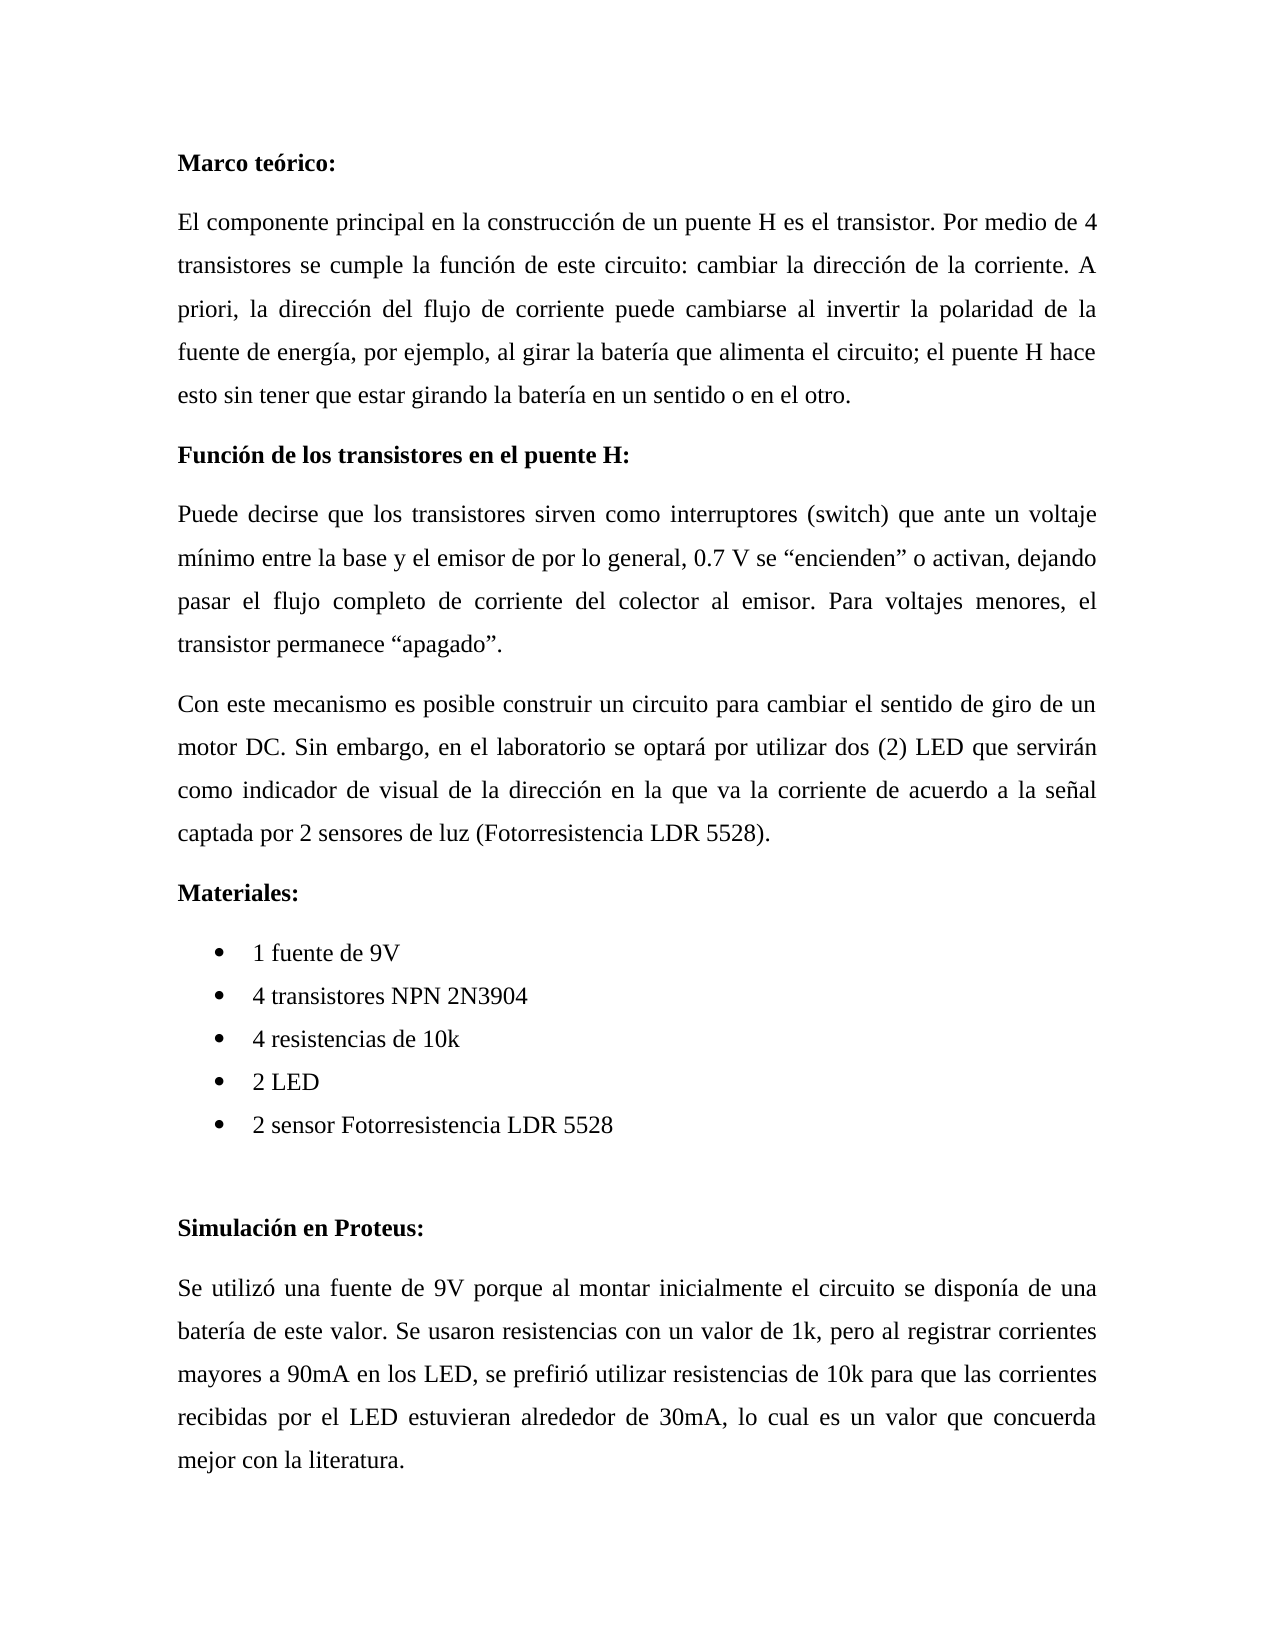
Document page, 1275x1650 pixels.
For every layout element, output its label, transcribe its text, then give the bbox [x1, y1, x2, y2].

text Función de los transistores en el puente H: [177, 440, 1098, 468]
list 2 LED [215, 1067, 1098, 1096]
text Puede decirse que los transistores sirven como interruptores (switch) que ante un voltaje mínimo entre la base y el emisor de por lo general, 0.7 V se “encienden” o activan, dejando pasar el flujo completo de corriente del colector al emisor. Para voltajes menores, el transistor permanece “apagado”. [177, 499, 1098, 658]
text Se utilizó una fuente de 9V porque al montar inicialmente el circuito se disponía de una batería de este valor. Se usaron resistencias con un valor de 1k, pero al registrar corrientes mayores a 90mA en los LED, se prefirió utilizar resistencias de 10k para que las corrientes recibidas por el LED estuvieran alrededor de 30mA, lo cual es un valor que concuerda mejor con la literatura. [177, 1273, 1098, 1474]
text Simulación en Proteus: [177, 1213, 1098, 1242]
text El componente principal en la construcción de un puente H es el transistor. Por medio de 4 transistores se cumple la función de este circuito: cambiar la dirección de la corriente. A priori, la dirección del flujo de corriente puede cambiarse al invertir la polaridad de la fuente de energía, por ejemplo, al girar la batería que alimenta el circuito; el puente H hace esto sin tener que estar girando la batería en un sentido o en el otro. [177, 207, 1098, 409]
list 4 transistores NPN 2N3904 [215, 981, 1098, 1009]
list 1 fuente de 9V [215, 938, 1098, 966]
text Con este mecanismo es posible construir un circuito para cambiar el sentido de giro de un motor DC. Sin embargo, en el laboratorio se optará por utilizar dos (2) LED que servirán como indicador de visual de la dirección en la que va la corriente de acuerdo a la señal captada por 2 sensores de luz (Fotorresistencia LDR 5528). [177, 689, 1098, 847]
text Marco teórico: [177, 148, 1098, 176]
text Materiales: [177, 878, 1098, 907]
list 2 sensor Fotorresistencia LDR 5528 [215, 1110, 1098, 1139]
list 4 resistencias de 10k [215, 1024, 1098, 1053]
